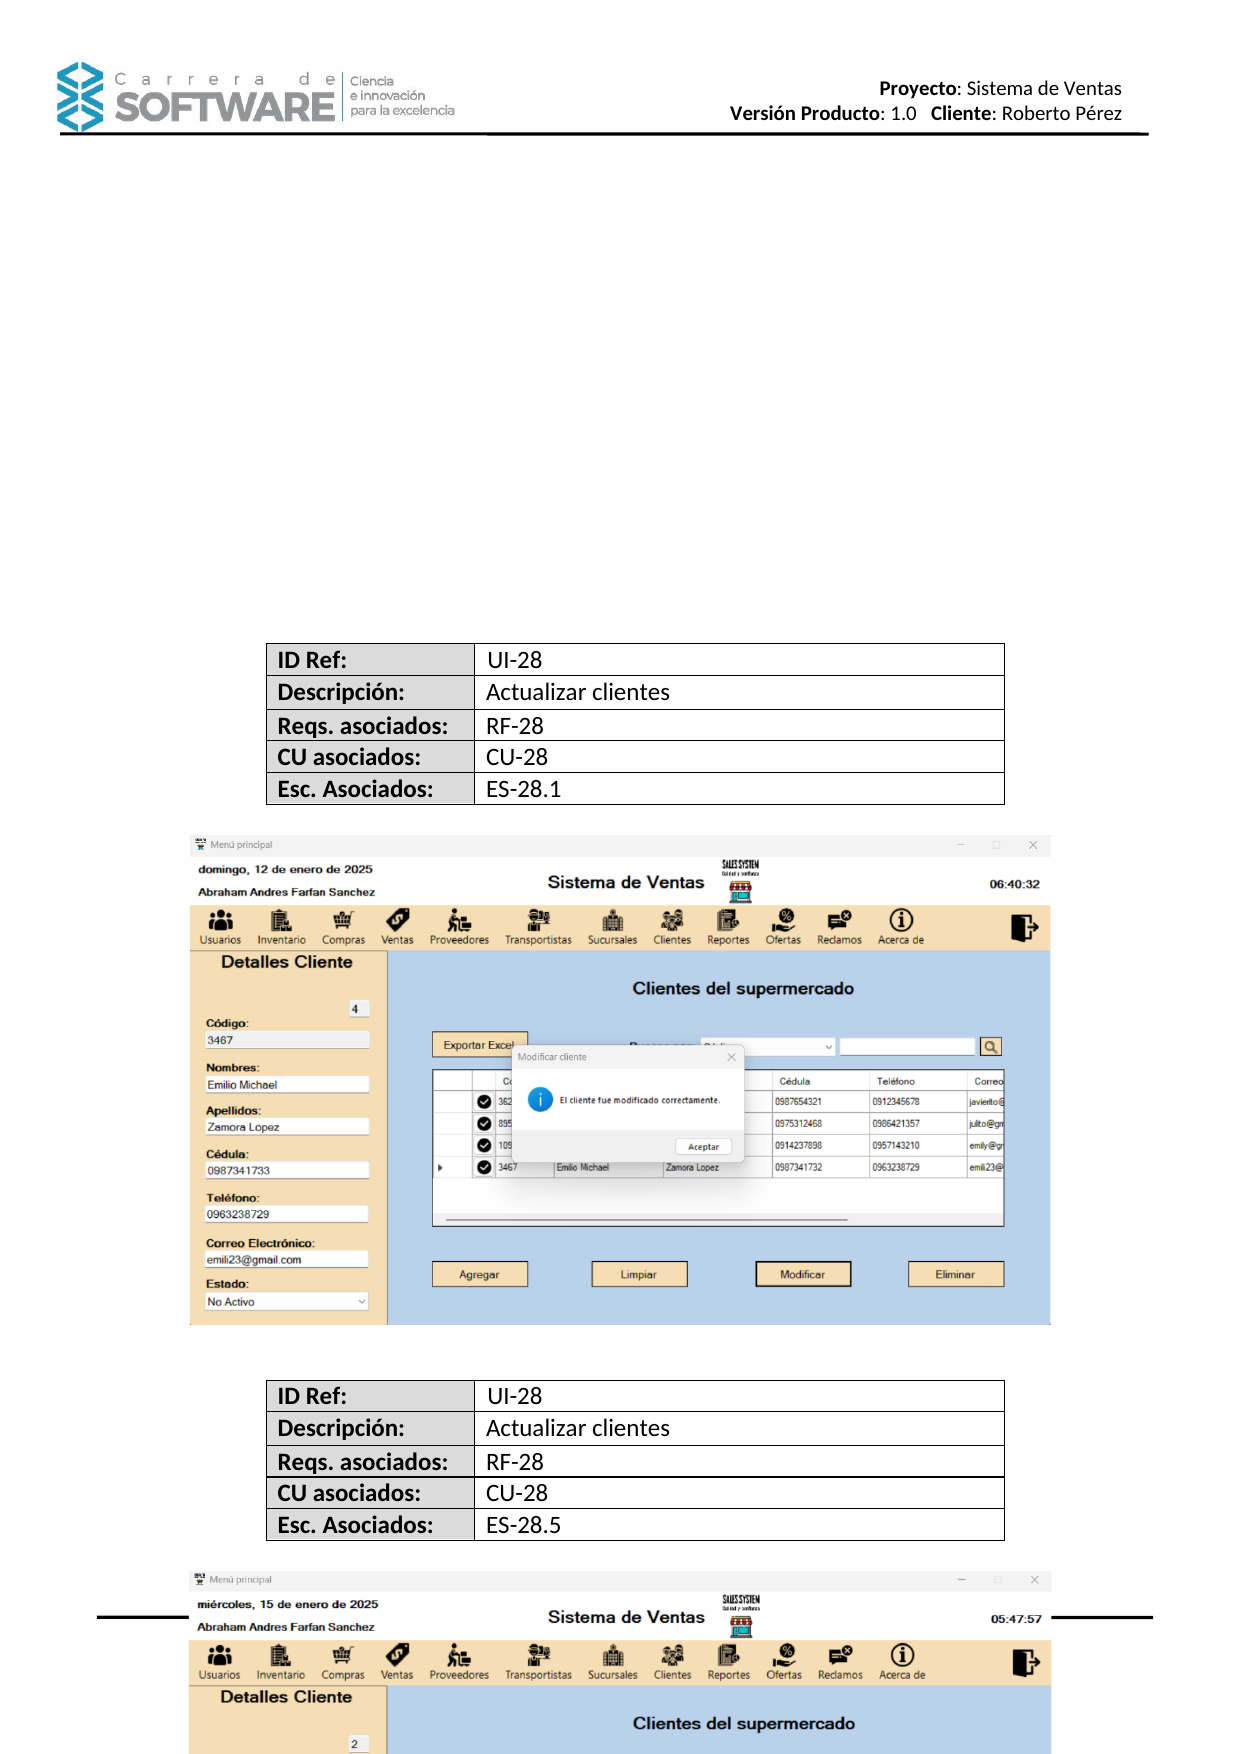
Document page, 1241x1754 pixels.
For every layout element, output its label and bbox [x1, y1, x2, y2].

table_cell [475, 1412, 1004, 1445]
picture [189, 835, 1051, 1325]
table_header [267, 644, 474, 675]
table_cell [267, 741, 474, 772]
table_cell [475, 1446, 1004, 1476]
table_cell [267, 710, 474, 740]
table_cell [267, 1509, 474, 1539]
picture [188, 1571, 1052, 1754]
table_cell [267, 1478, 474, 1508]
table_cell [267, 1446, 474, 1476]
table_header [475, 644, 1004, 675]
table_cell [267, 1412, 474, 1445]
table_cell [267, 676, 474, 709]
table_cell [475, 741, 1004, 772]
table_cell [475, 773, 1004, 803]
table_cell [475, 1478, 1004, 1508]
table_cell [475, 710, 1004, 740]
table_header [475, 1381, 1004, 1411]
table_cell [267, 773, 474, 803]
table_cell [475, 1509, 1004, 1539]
picture [46, 46, 461, 154]
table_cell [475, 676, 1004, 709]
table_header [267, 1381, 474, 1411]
